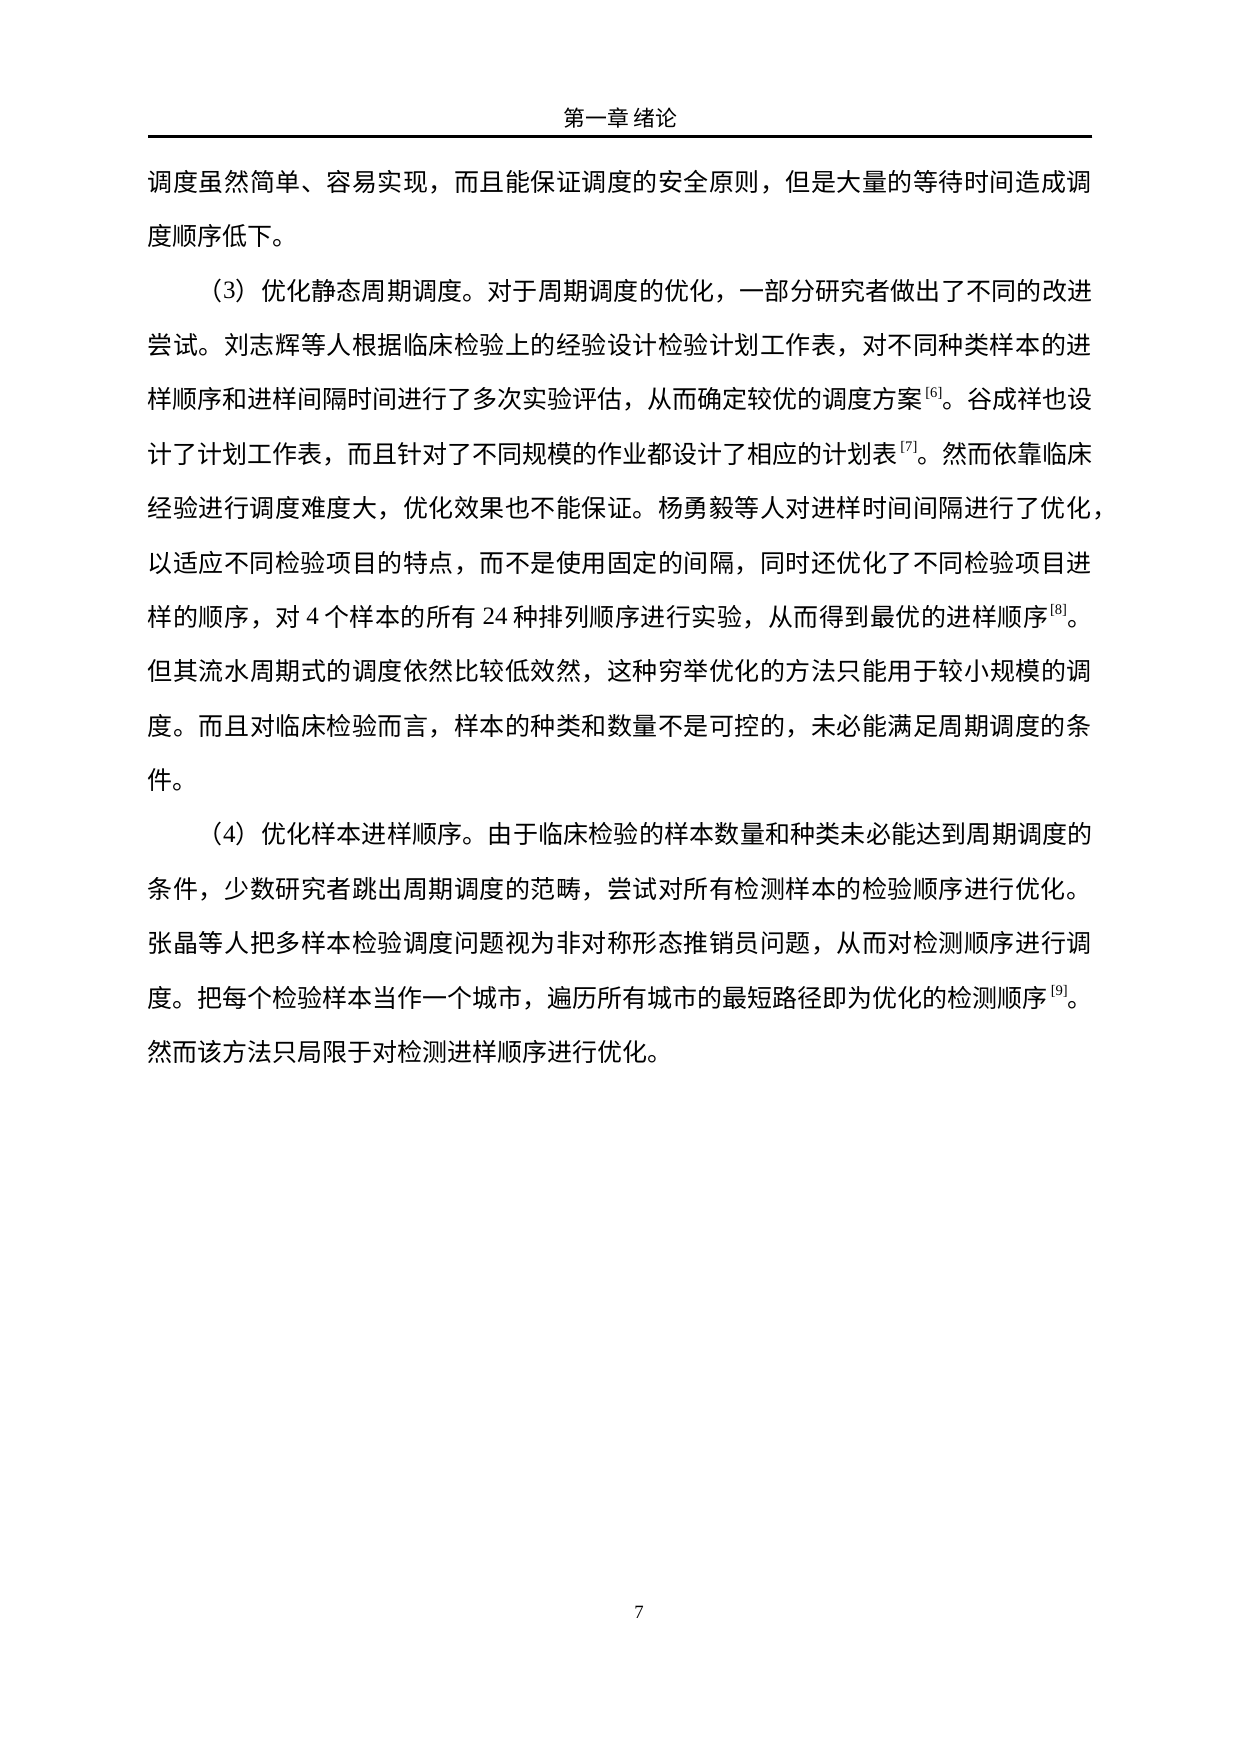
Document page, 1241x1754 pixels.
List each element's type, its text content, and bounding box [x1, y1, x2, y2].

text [148, 162, 1092, 253]
text （4）优化样本进样顺序。由于临床检验的样本数量和种类未必能达到周期调度的条件，少数研究者跳出周期调度的范畴，尝试对所有检测样本的检验顺序进行优化。张晶等人把多样本检验调度问题视为非对称形态推销员问题，从而对检测顺序进行调度。把每个检验样本当作一个城市，遍历所有城市的最短路径即为优化的检测顺序[9]。然而该方法只局限于对检测进样顺序进行优化。 [148, 815, 1092, 1069]
text （3）优化静态周期调度。对于周期调度的优化，一部分研究者做出了不同的改进尝试。刘志辉等人根据临床检验上的经验设计检验计划工作表，对不同种类样本的进样顺序和进样间隔时间进行了多次实验评估，从而确定较优的调度方案[6]。谷成祥也设计了计划工作表，而且针对了不同规模的作业都设计了相应的计划表[7]。然而依靠临床经验进行调度难度大，优化效果也不能保证。杨勇毅等人对进样时间间隔进行了优化，以适应不同检验项目的特点，而不是使用固定的间隔，同时还优化了不同检验项目进样的顺序，对4个样本的所有24种排列顺序进行实验，从而得到最优的进样顺序[8]。但其流水周期式的调度依然比较低效然，这种穷举优化的方法只能用于较小规模的调度。而且对临床检验而言，样本的种类和数量不是可控的，未必能满足周期调度的条件。 [148, 271, 1092, 797]
